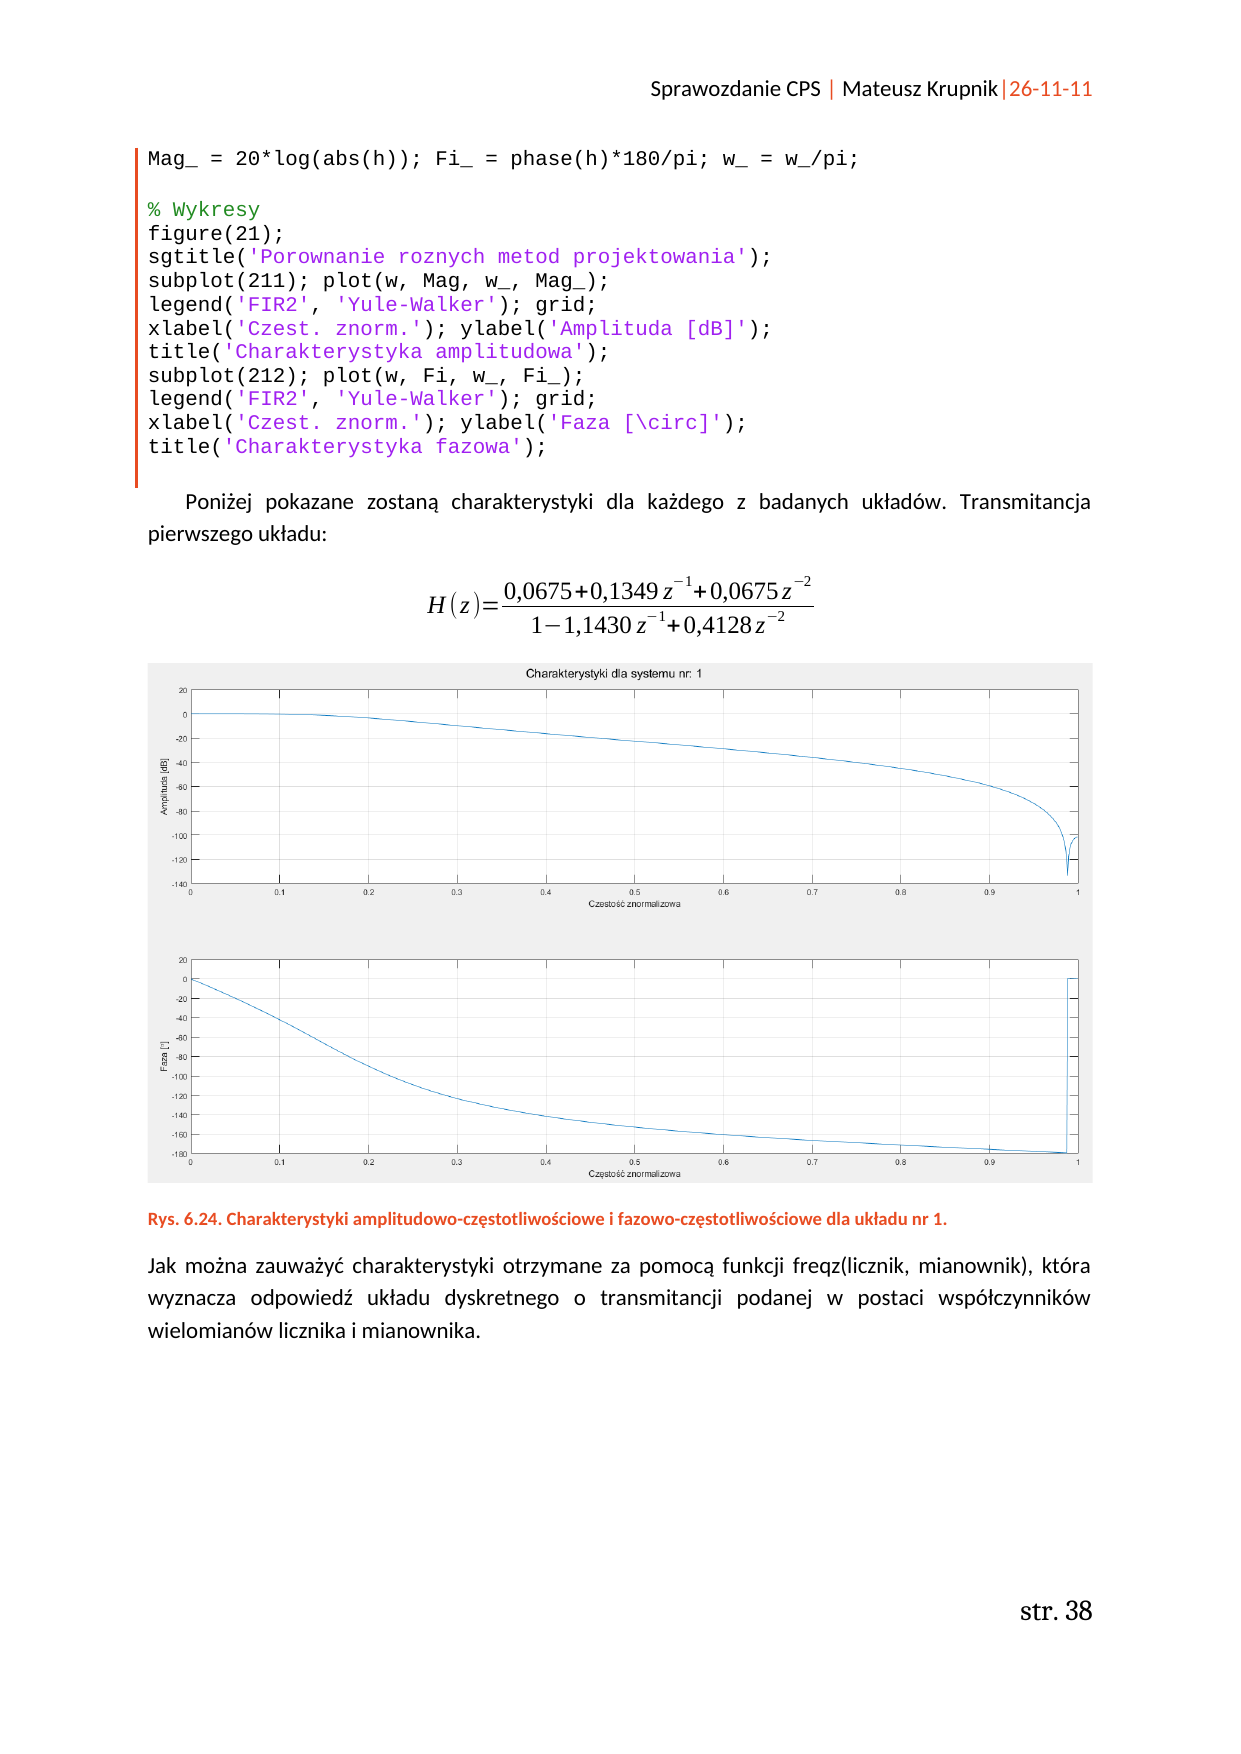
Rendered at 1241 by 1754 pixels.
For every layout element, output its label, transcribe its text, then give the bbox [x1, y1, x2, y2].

text Poniżej pokazane zostaną charakterystyki dla każdego z badanych układów. Transmitancja pierwszego układu: [148, 487, 1093, 548]
text Jak można zauważyć charakterystyki otrzymane za pomocą funkcji freqz(licznik, mianownik), która wyznacza odpowiedź układu dyskretnego o transmitancji podanej w postaci współczynników wielomianów licznika i mianownika. [148, 1251, 1093, 1344]
picture [147, 663, 1093, 1183]
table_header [138, 148, 1096, 487]
